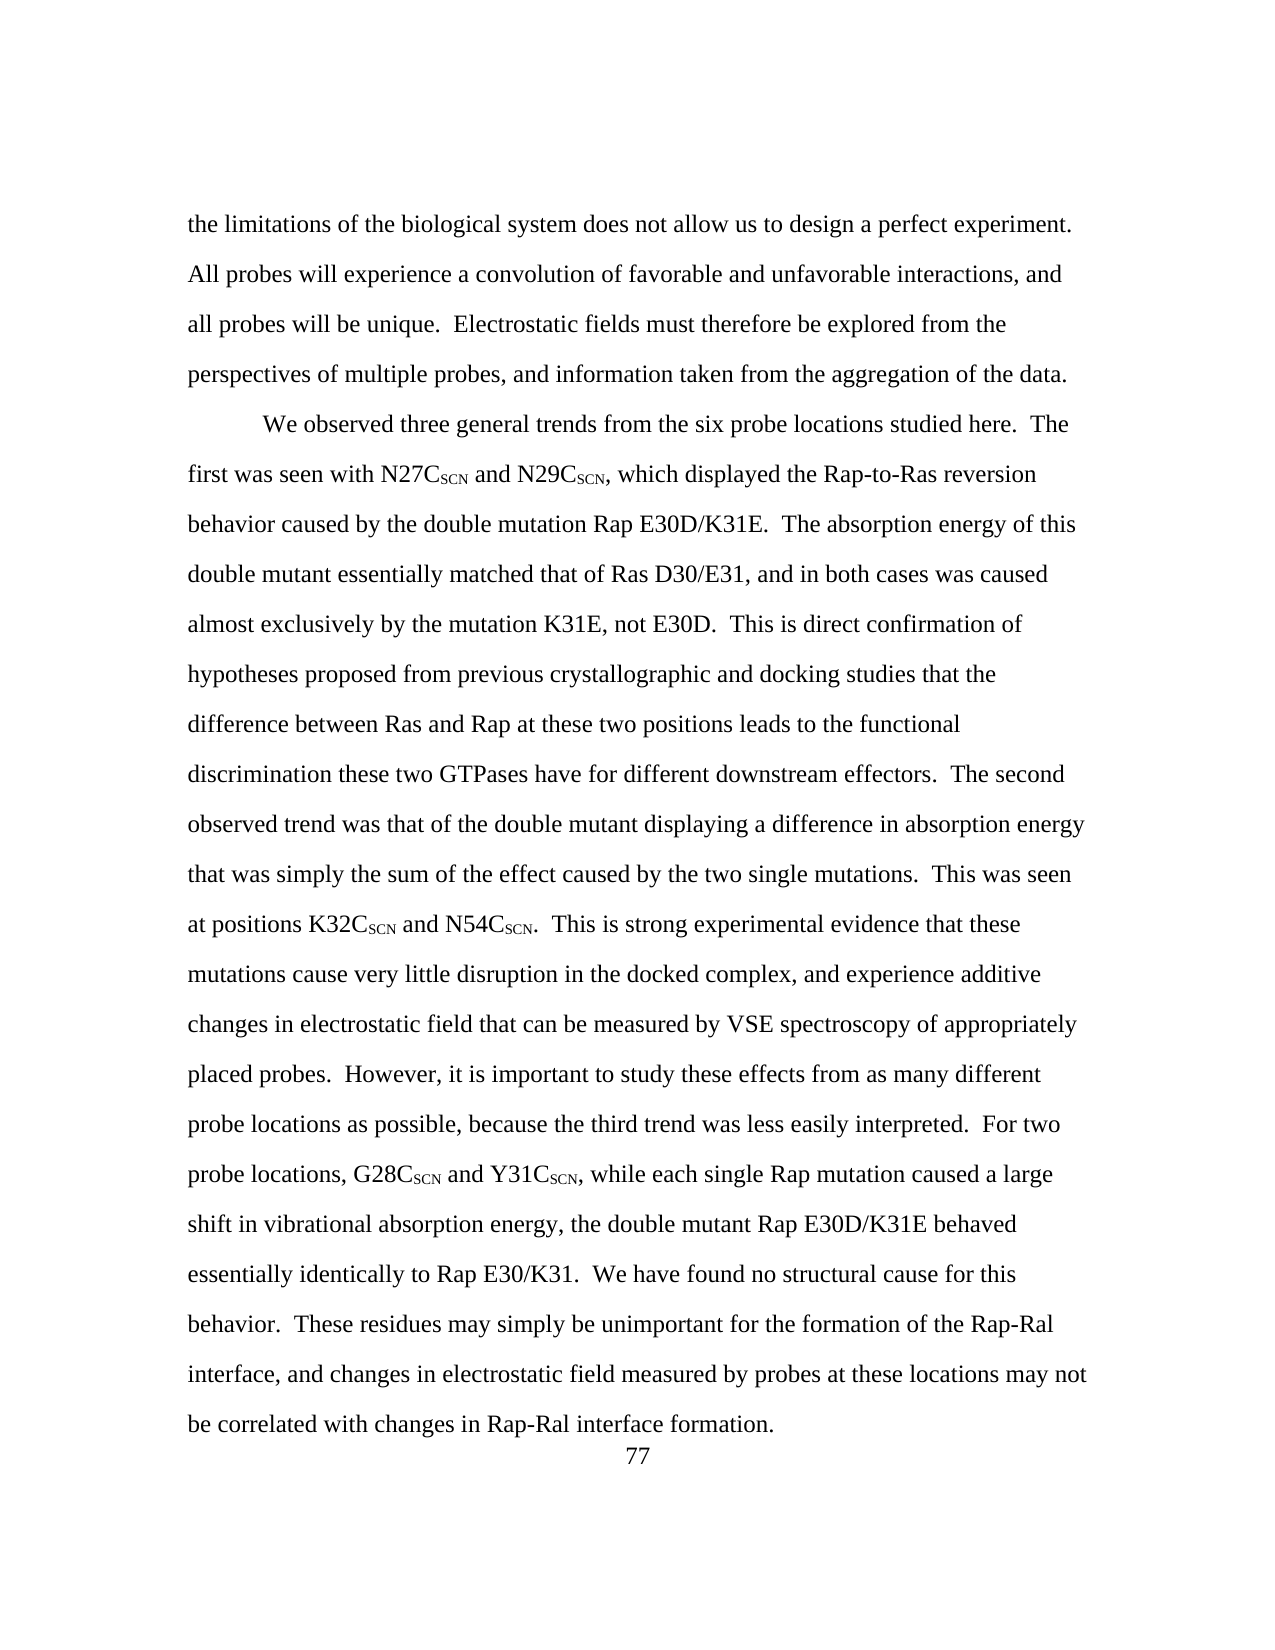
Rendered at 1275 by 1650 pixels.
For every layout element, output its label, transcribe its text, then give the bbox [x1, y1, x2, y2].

text We observed three general trends from the six probe locations studied here. The first was seen with N27CSCN and N29CSCN, which displayed the Rap-to-Ras reversion behavior caused by the double mutation Rap E30D/K31E. The absorption energy of this double mutant essentially matched that of Ras D30/E31, and in both cases was caused almost exclusively by the mutation K31E, not E30D. This is direct confirmation of hypotheses proposed from previous crystallographic and docking studies that the difference between Ras and Rap at these two positions leads to the functional discrimination these two GTPases have for different downstream effectors. The second observed trend was that of the double mutant displaying a difference in absorption energy that was simply the sum of the effect caused by the two single mutations. This was seen at positions K32CSCN and N54CSCN. This is strong experimental evidence that these mutations cause very little disruption in the docked complex, and experience additive changes in electrostatic field that can be measured by VSE spectroscopy of appropriately placed probes. However, it is important to study these effects from as many different probe locations as possible, because the third trend was less easily interpreted. For two probe locations, G28CSCN and Y31CSCN, while each single Rap mutation caused a large shift in vibrational absorption energy, the double mutant Rap E30D/K31E behaved essentially identically to Rap E30/K31. We have found no structural cause for this behavior. These residues may simply be unimportant for the formation of the Rap-Ral interface, and changes in electrostatic field measured by probes at these locations may not be correlated with changes in Rap-Ral interface formation. [187, 387, 1087, 1437]
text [187, 187, 1087, 387]
